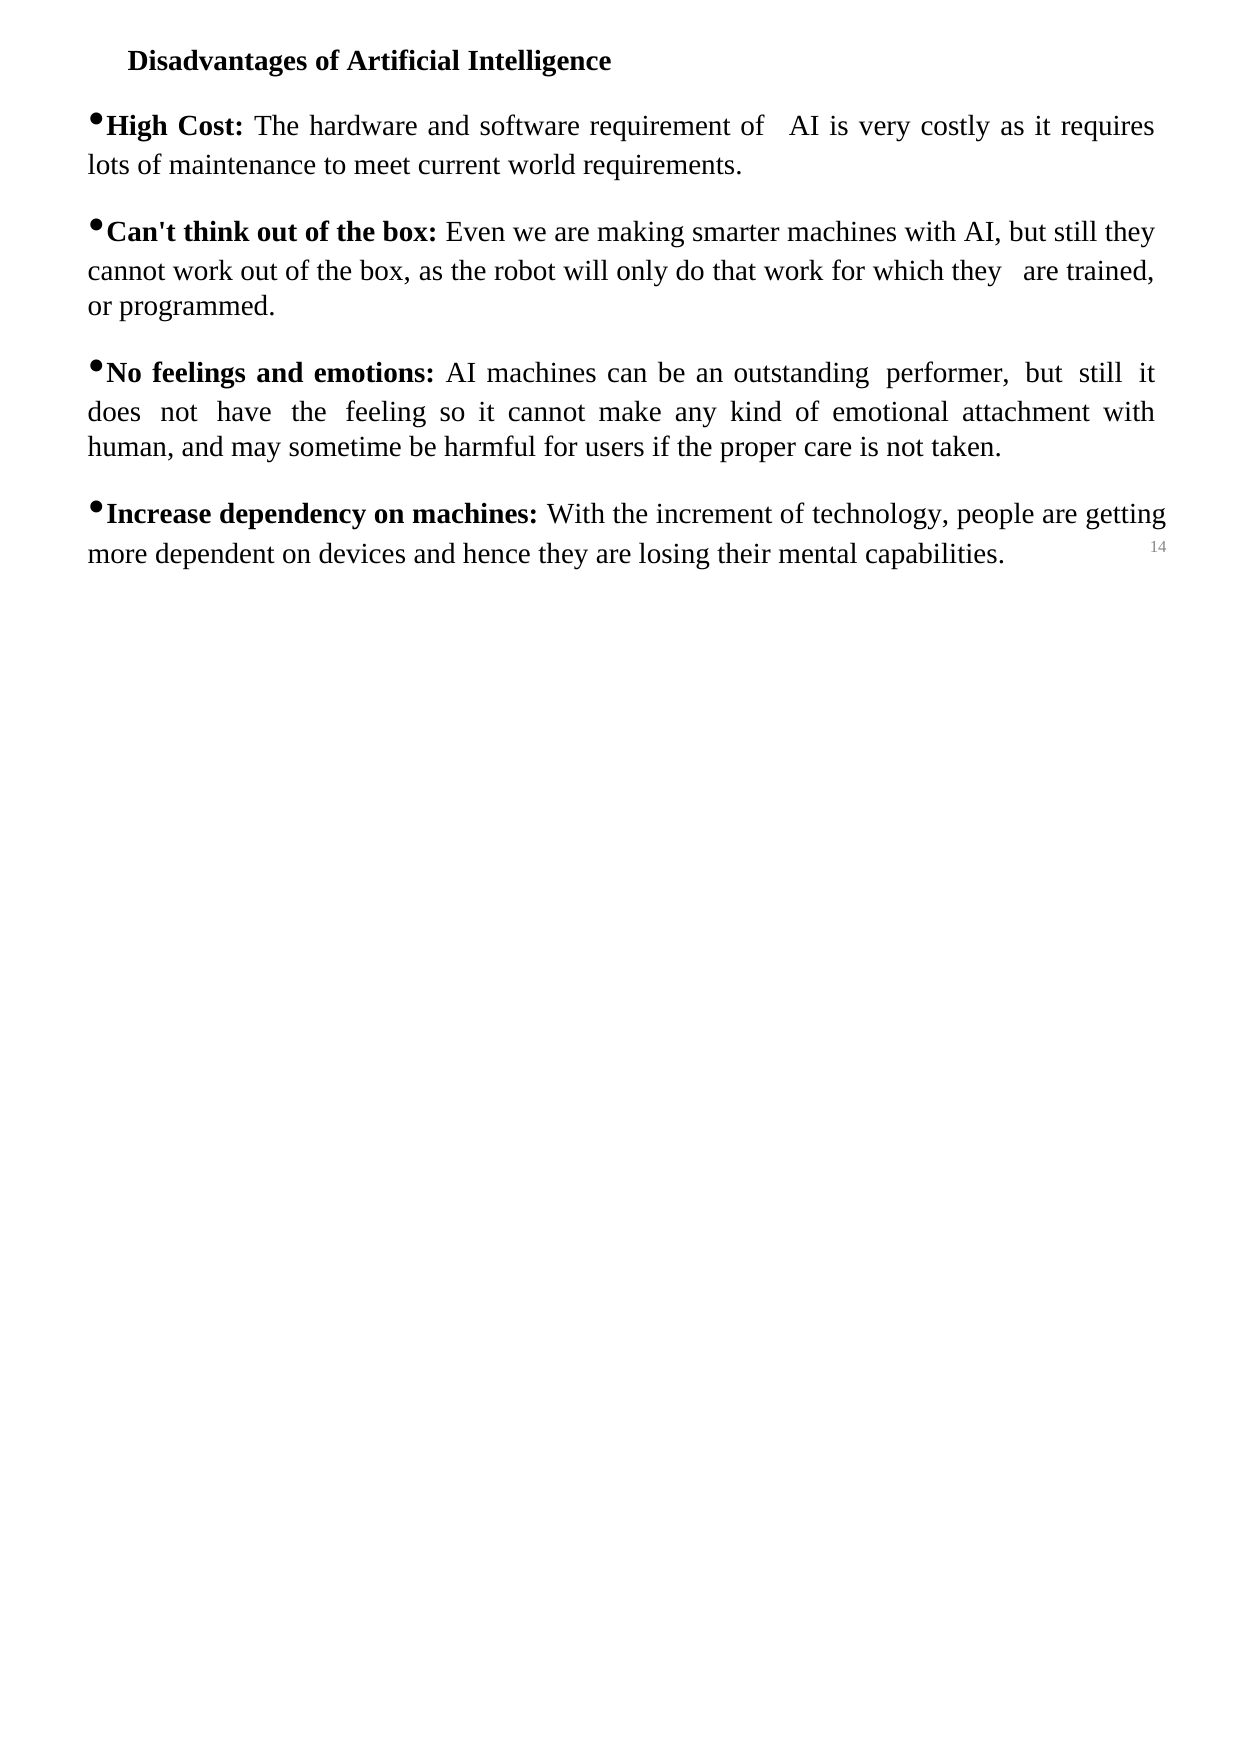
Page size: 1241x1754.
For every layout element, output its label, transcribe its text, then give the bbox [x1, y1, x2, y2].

list Can't think out of the box: Even we are making smarter machines with AI, but still they cannot work out of the box, as the robot will only do that work for which they are trained, or programmed. [87, 195, 1155, 321]
list No feelings and emotions: AI machines can be an outstanding performer, but still it does not have the feeling so it cannot make any kind of emotional attachment with human, and may sometime be harmful for users if the proper care is not taken. [87, 336, 1156, 462]
list High Cost: The hardware and software requirement of AI is very costly as it requires lots of maintenance to meet current world requirements. [87, 89, 1155, 181]
list Increase dependency on machines: With the increment of technology, people are getting more dependent on devices and hence they are losing their mental capabilities. 14 [87, 477, 1166, 570]
subtitle Disadvantages of Artificial Intelligence [127, 43, 1213, 76]
